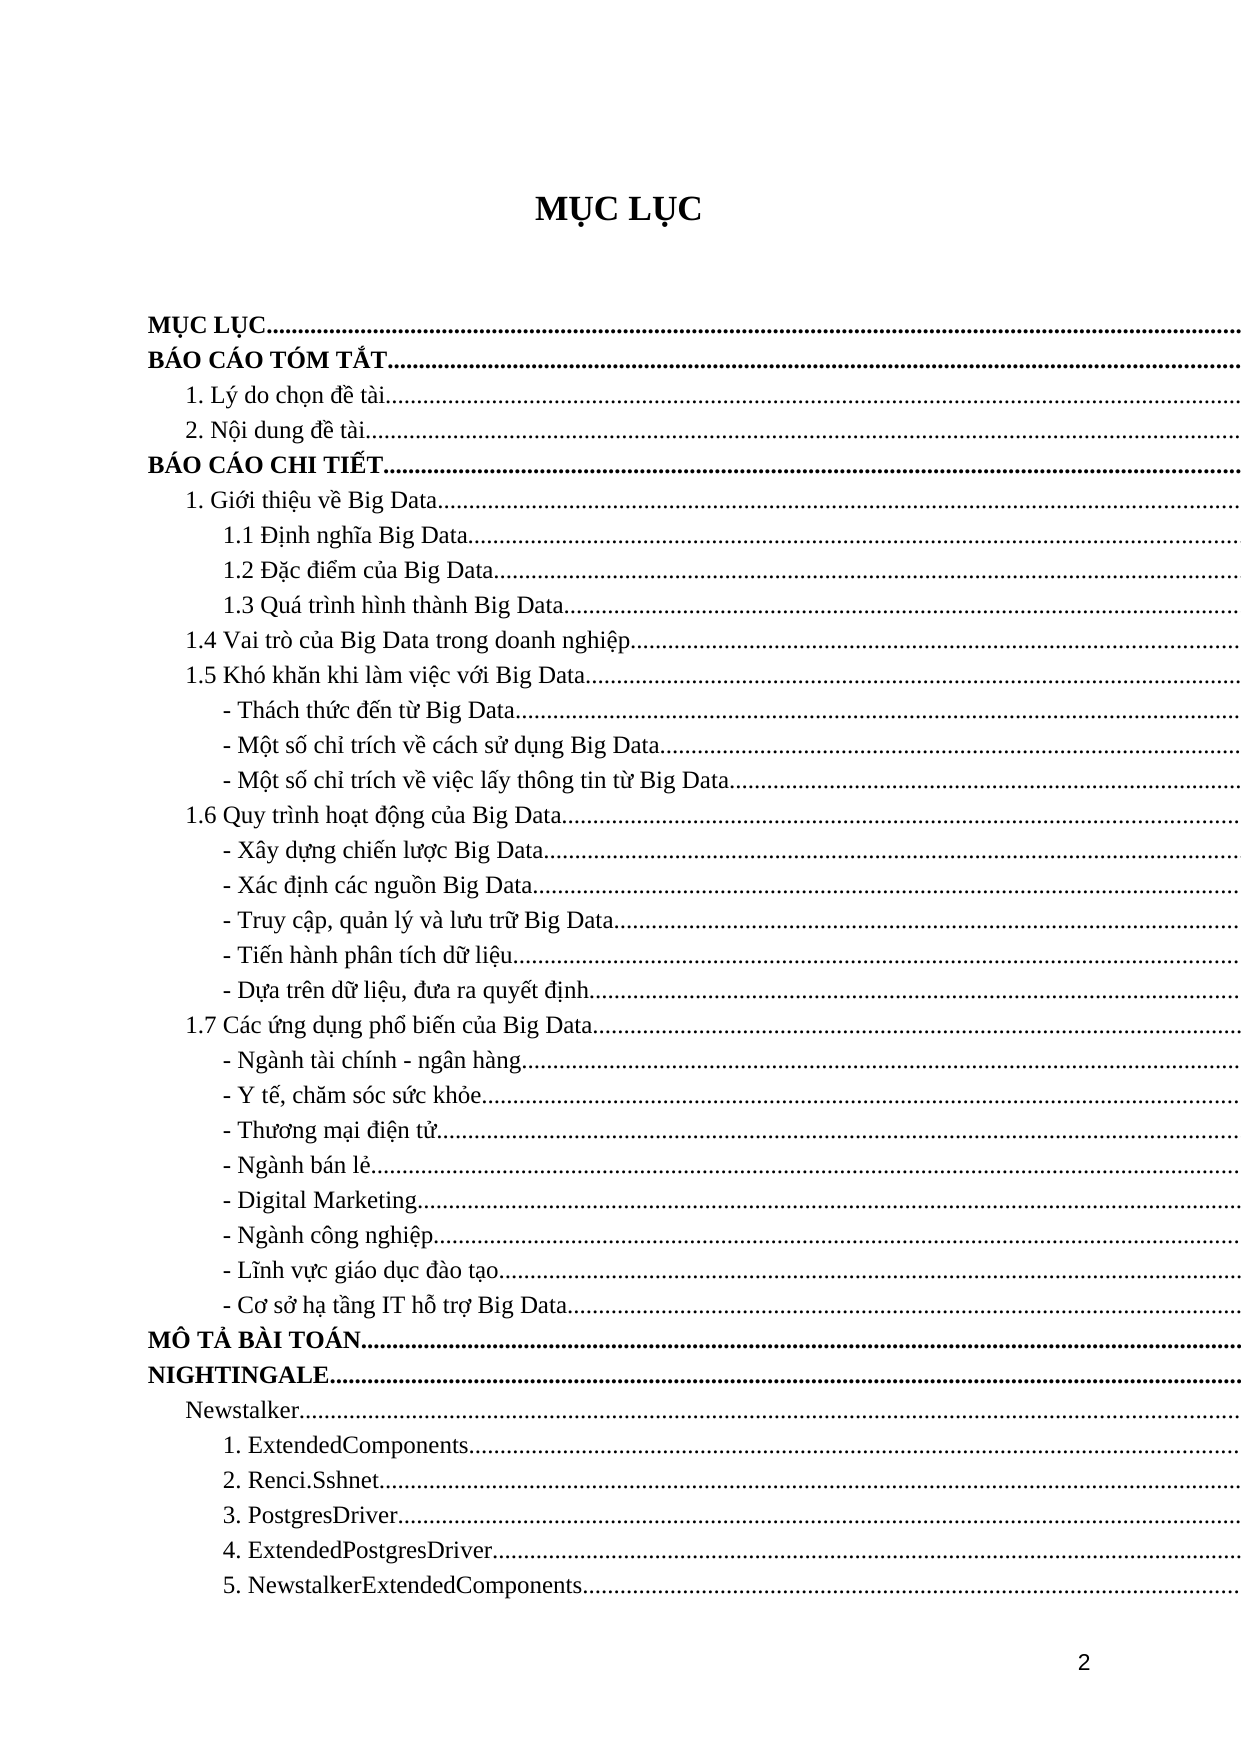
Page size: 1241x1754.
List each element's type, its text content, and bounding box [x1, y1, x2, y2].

subtitle MỤC LỤC [148, 187, 1090, 228]
